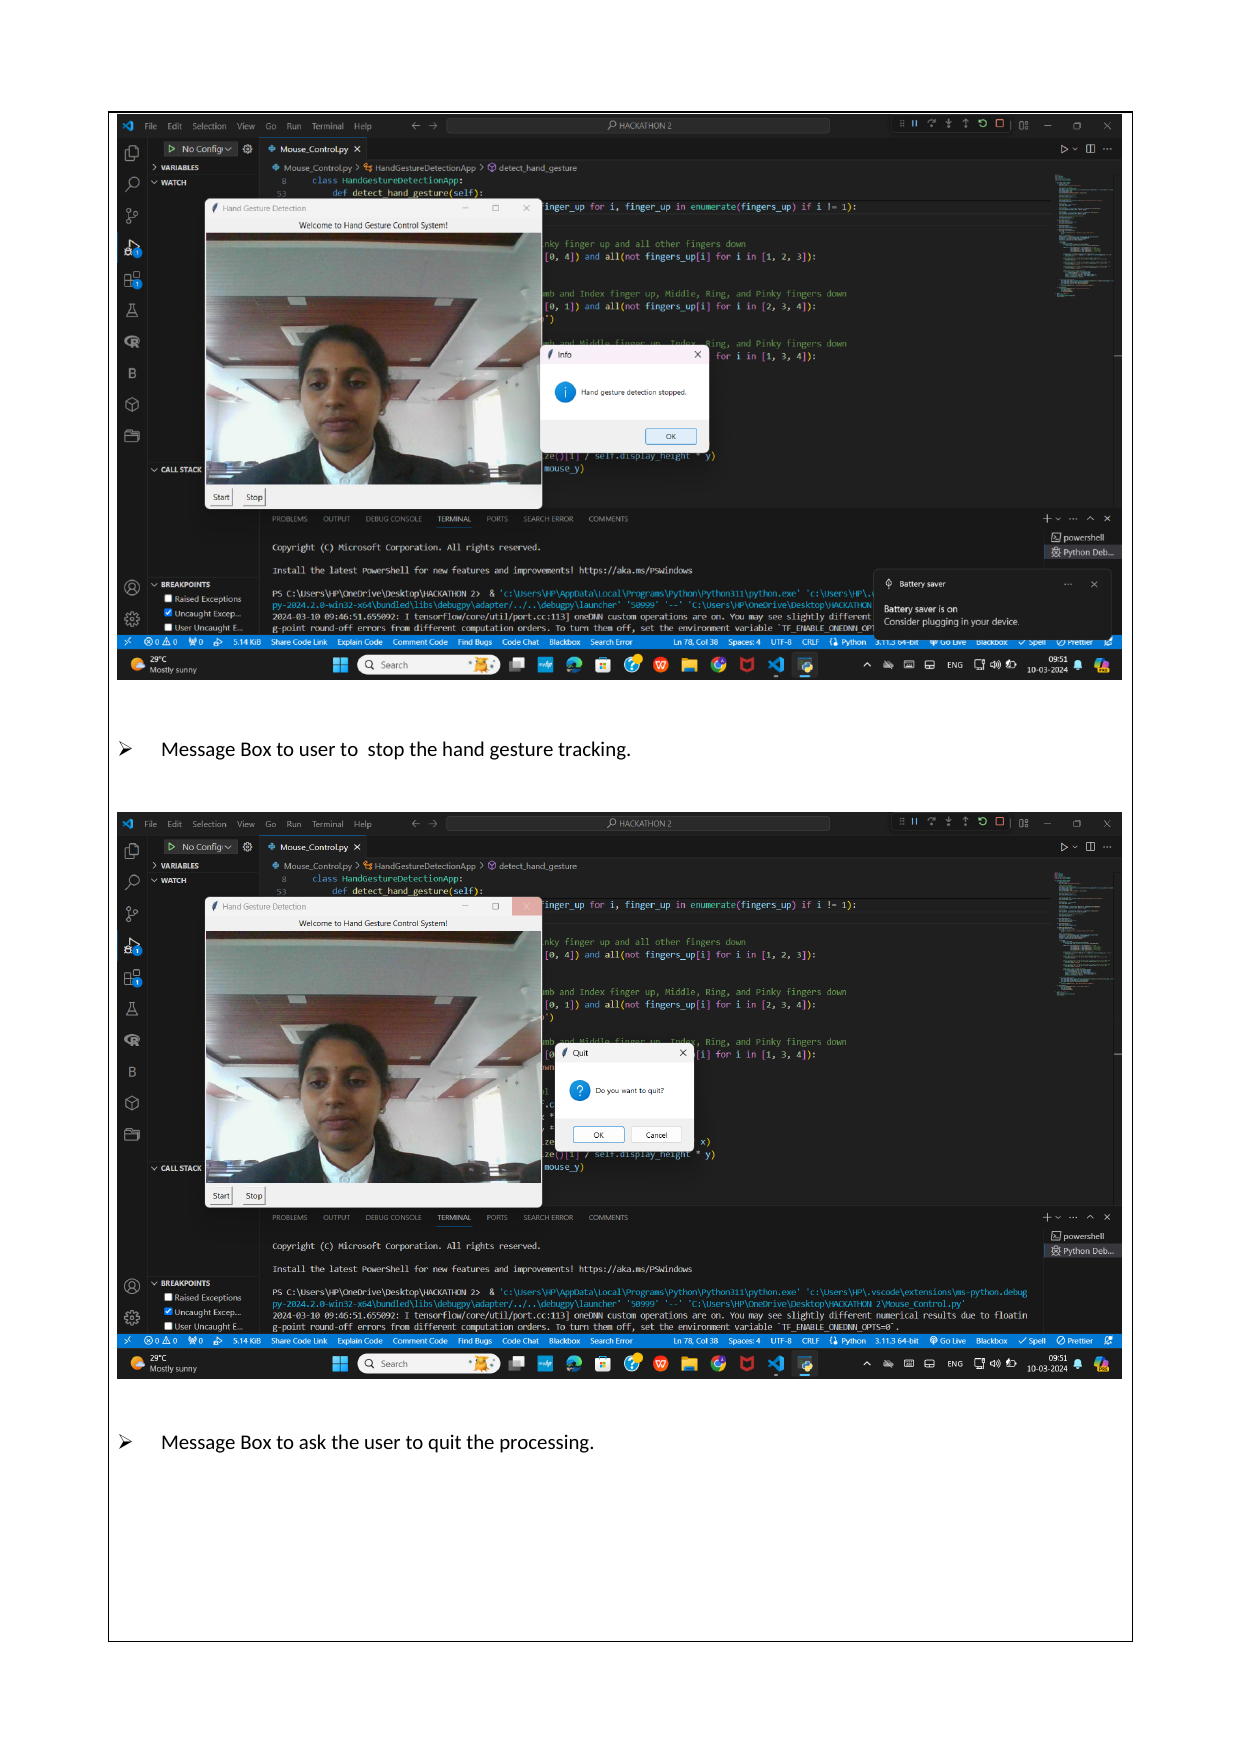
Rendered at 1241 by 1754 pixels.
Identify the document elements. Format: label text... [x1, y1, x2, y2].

picture [117, 114, 1122, 680]
picture [117, 812, 1122, 1379]
list Message Box to ask the user to quit the processing. [117, 1429, 1123, 1454]
list Message Box to user to stop the hand gesture tracking. [117, 737, 1123, 762]
